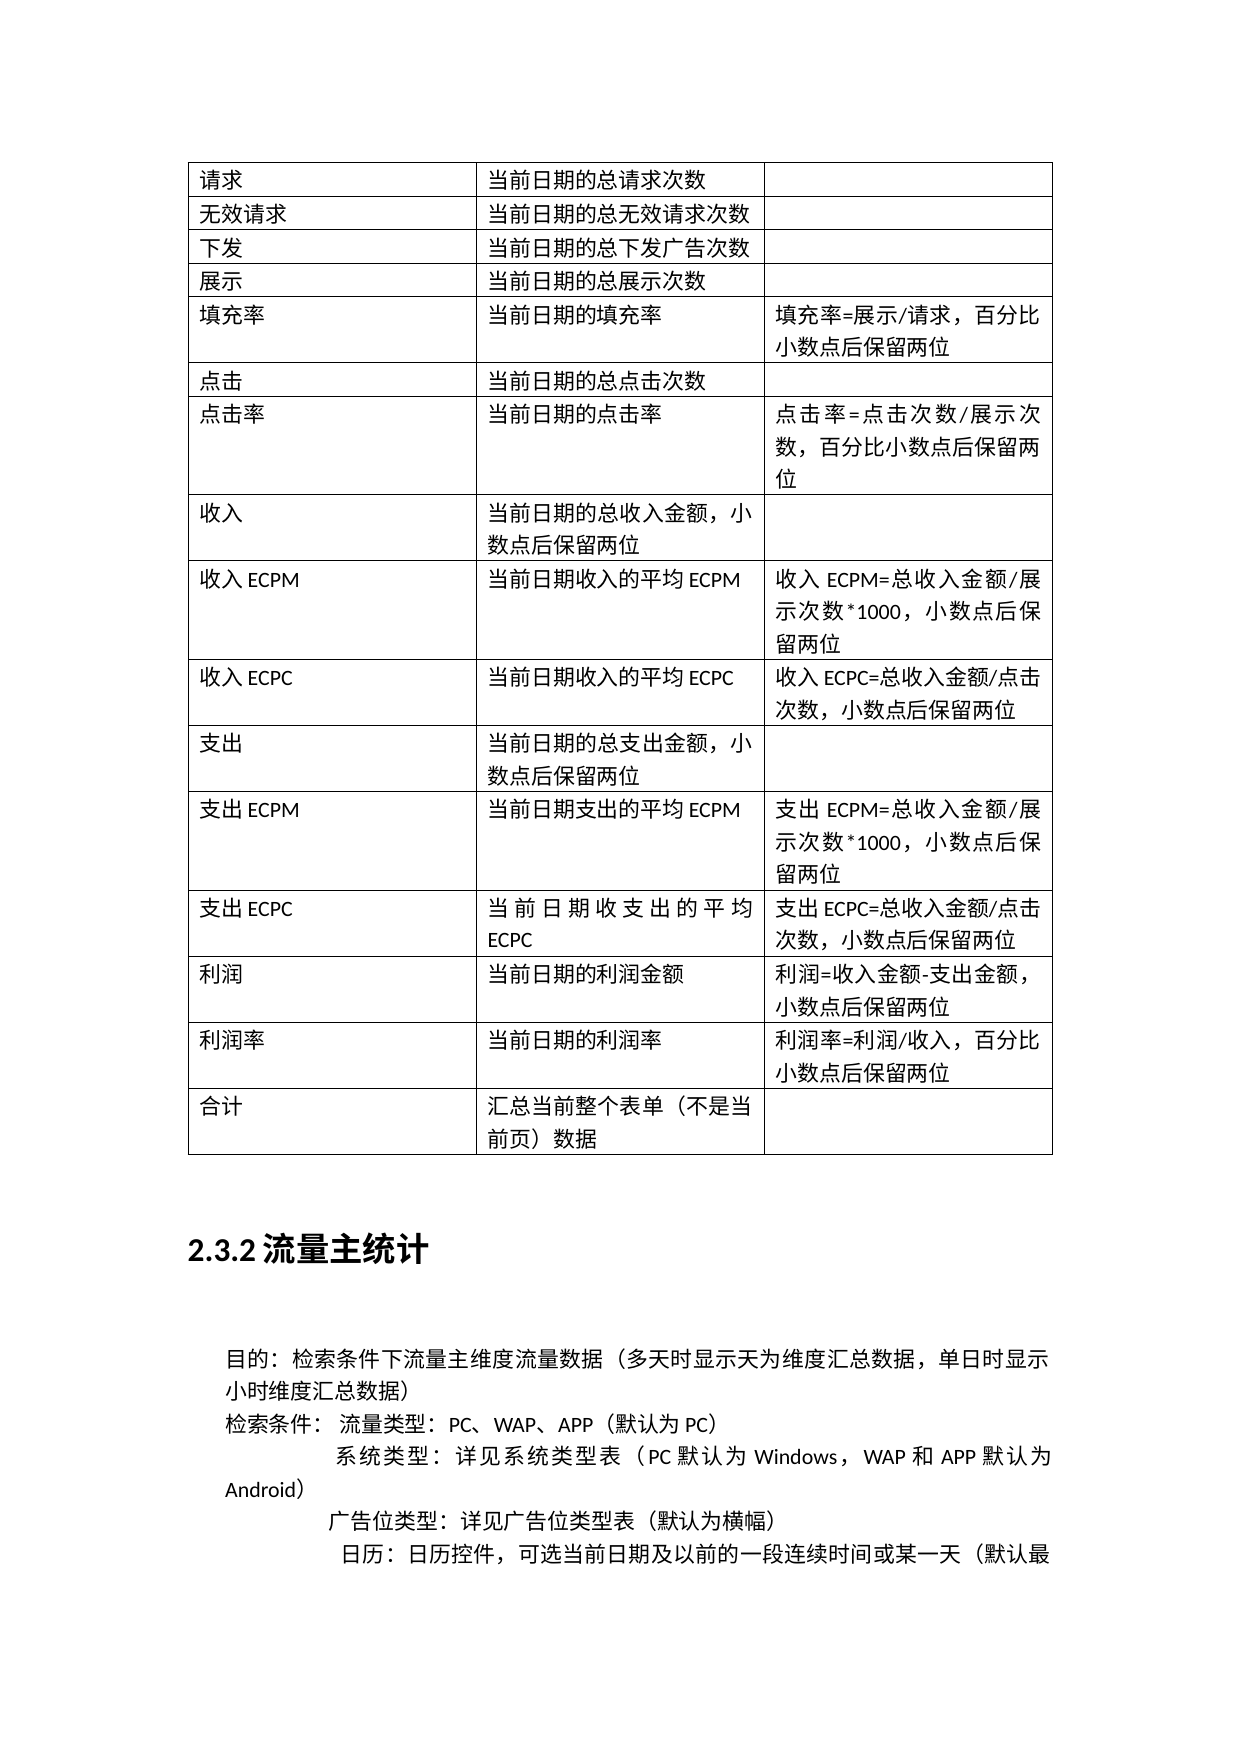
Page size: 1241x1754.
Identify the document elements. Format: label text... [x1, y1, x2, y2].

table_cell [765, 363, 1052, 396]
table_cell 下发 [189, 230, 476, 263]
table_cell 收入ECPM [189, 561, 476, 659]
table_cell 无效请求 [189, 197, 476, 229]
table_cell 当前日期的总展示次数 [477, 264, 764, 296]
table_cell 点击率=点击次数/展示次数，百分比小数点后保留两位 [765, 397, 1052, 494]
list 目的：检索条件下流量主维度流量数据（多天时显示天为维度汇总数据，单日时显示小时维度汇总数据） [225, 1341, 1053, 1406]
table_cell 收入ECPM=总收入金额/展示次数*1000，小数点后保留两位 [765, 561, 1052, 659]
table_cell 当前日期的总支出金额，小数点后保留两位 [477, 726, 764, 791]
table_cell 当前日期的点击率 [477, 397, 764, 494]
table_cell 利润率=利润/收入，百分比小数点后保留两位 [765, 1023, 1052, 1088]
table_cell [765, 264, 1052, 296]
table_cell 当前日期支出的平均ECPM [477, 792, 764, 889]
table_cell 支出ECPM=总收入金额/展示次数*1000，小数点后保留两位 [765, 792, 1052, 889]
table_cell 当前日期的总下发广告次数 [477, 230, 764, 263]
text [341, 1536, 1053, 1569]
table_cell 当前日期的总无效请求次数 [477, 197, 764, 229]
table_cell 支出ECPM [189, 792, 476, 889]
table_cell 请求 [189, 163, 476, 196]
table_cell 支出 [189, 726, 476, 791]
table_cell 利润率 [189, 1023, 476, 1088]
table_cell 当前日期收支出的平均ECPC [477, 891, 764, 956]
table_cell 收入ECPC=总收入金额/点击次数，小数点后保留两位 [765, 660, 1052, 725]
table_cell 汇总当前整个表单（不是当前页）数据 [477, 1089, 764, 1154]
table_cell 当前日期的利润金额 [477, 957, 764, 1022]
table_cell 收入 [189, 495, 476, 560]
table_cell 支出ECPC [189, 891, 476, 956]
table_cell 当前日期收入的平均ECPM [477, 561, 764, 659]
table_cell 收入ECPC [189, 660, 476, 725]
table_cell 当前日期收入的平均ECPC [477, 660, 764, 725]
table_cell [765, 197, 1052, 229]
table_cell 支出ECPC=总收入金额/点击次数，小数点后保留两位 [765, 891, 1052, 956]
list 广告位类型：详见广告位类型表（默认为横幅） [225, 1504, 1053, 1536]
list 检索条件： 流量类型：PC、WAP、APP（默认为PC） [225, 1406, 1053, 1439]
table_cell 利润=收入金额-支出金额，小数点后保留两位 [765, 957, 1052, 1022]
table_cell [765, 230, 1052, 263]
table_cell 展示 [189, 264, 476, 296]
table_cell 填充率 [189, 297, 476, 362]
table_cell 当前日期的总收入金额，小数点后保留两位 [477, 495, 764, 560]
table_cell 点击率 [189, 397, 476, 494]
table_cell 当前日期的利润率 [477, 1023, 764, 1088]
list 系统类型：详见系统类型表（PC默认为Windows，WAP和APP默认为Android） [225, 1439, 1053, 1504]
table_cell [765, 726, 1052, 791]
table_cell 合计 [189, 1089, 476, 1154]
table_cell 点击 [189, 363, 476, 396]
table_cell 当前日期的填充率 [477, 297, 764, 362]
table_cell 当前日期的总请求次数 [477, 163, 764, 196]
table_cell [765, 1089, 1052, 1154]
table_cell 当前日期的总点击次数 [477, 363, 764, 396]
table_cell [765, 495, 1052, 560]
subtitle 2.3.2流量主统计 [187, 1214, 1053, 1279]
table_cell [765, 163, 1052, 196]
table_cell 填充率=展示/请求，百分比小数点后保留两位 [765, 297, 1052, 362]
table_cell 利润 [189, 957, 476, 1022]
